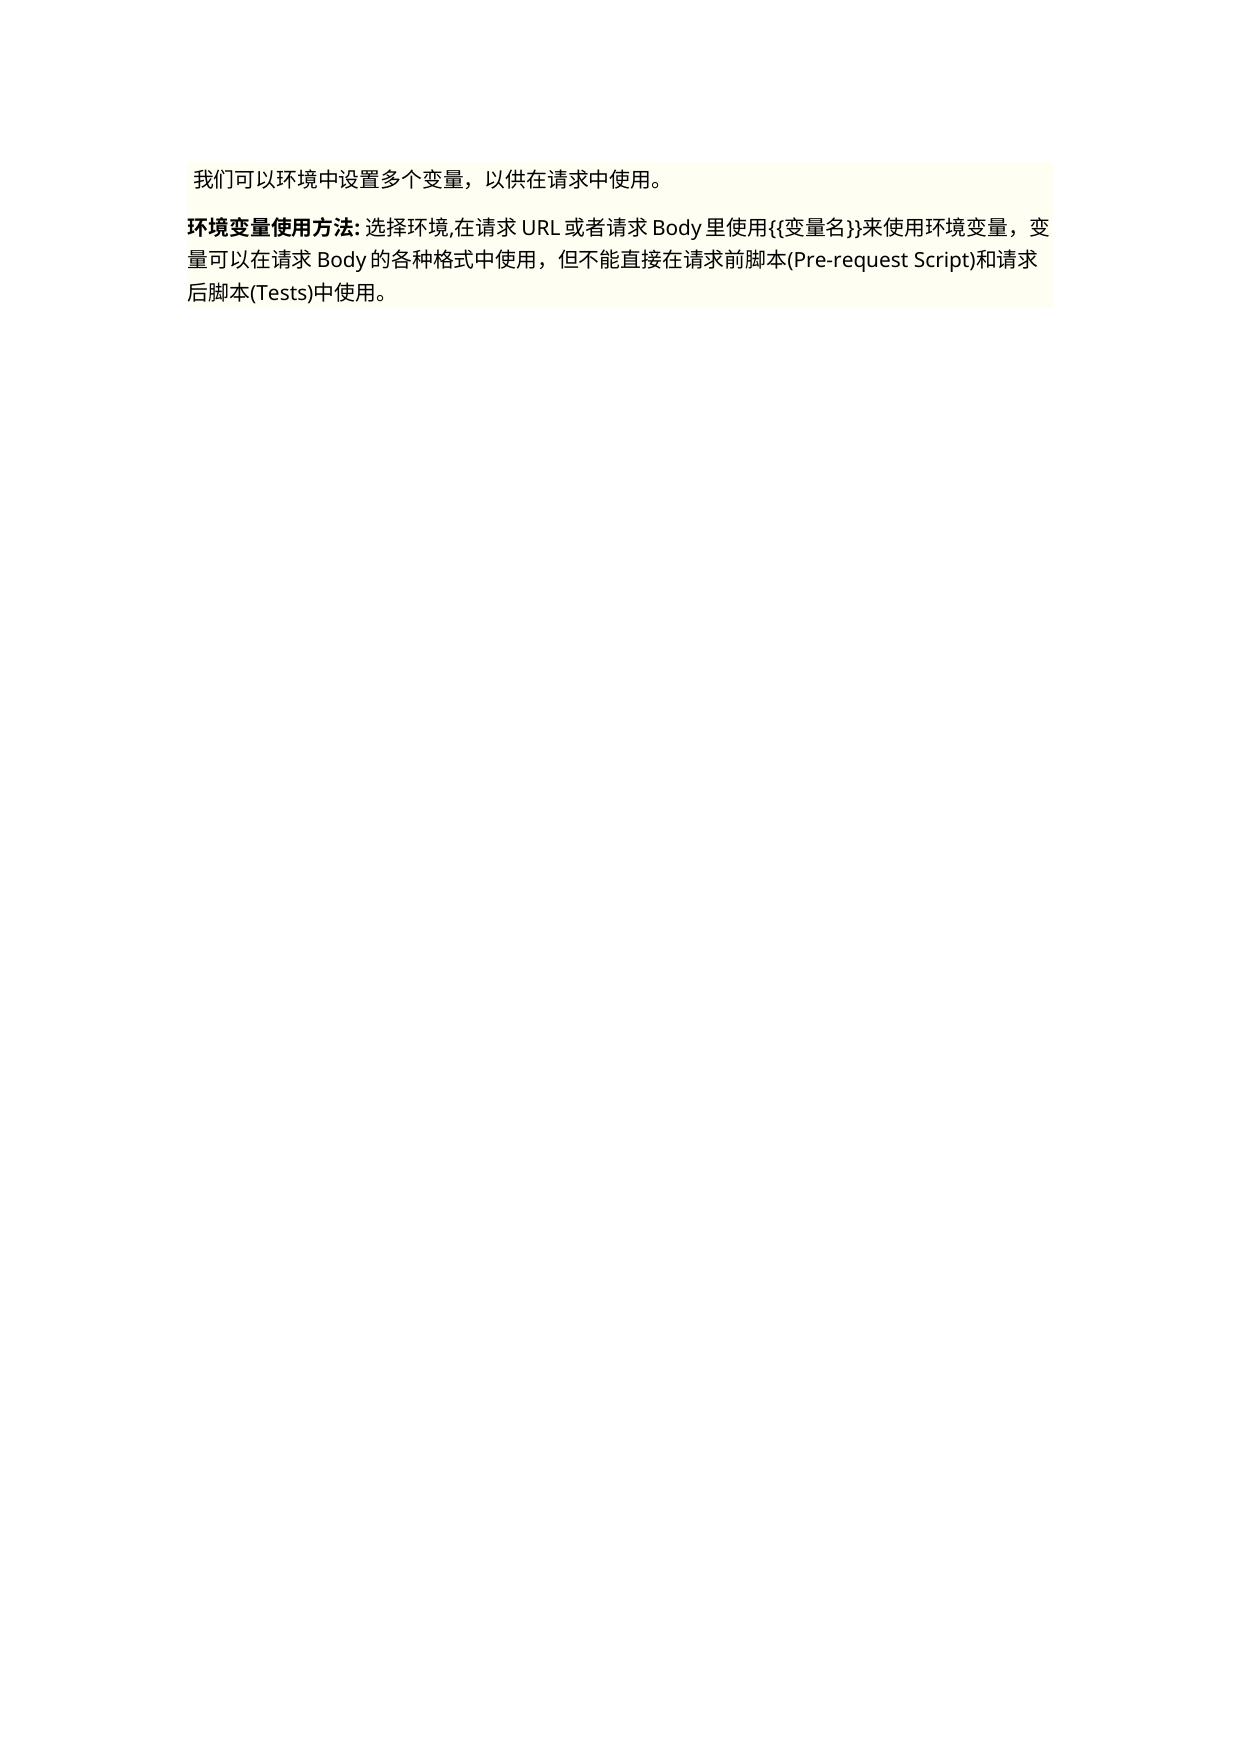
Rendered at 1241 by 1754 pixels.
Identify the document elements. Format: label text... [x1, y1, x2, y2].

text 我们可以环境中设置多个变量，以供在请求中使用。 [187, 162, 1053, 194]
text 环境变量使用方法: 选择环境,在请求URL或者请求Body里使用{{变量名}}来使用环境变量，变量可以在请求Body的各种格式中使用，但不能直接在请求前脚本(Pre-request Script)和请求后脚本(Tests)中使用。 [187, 210, 1053, 308]
